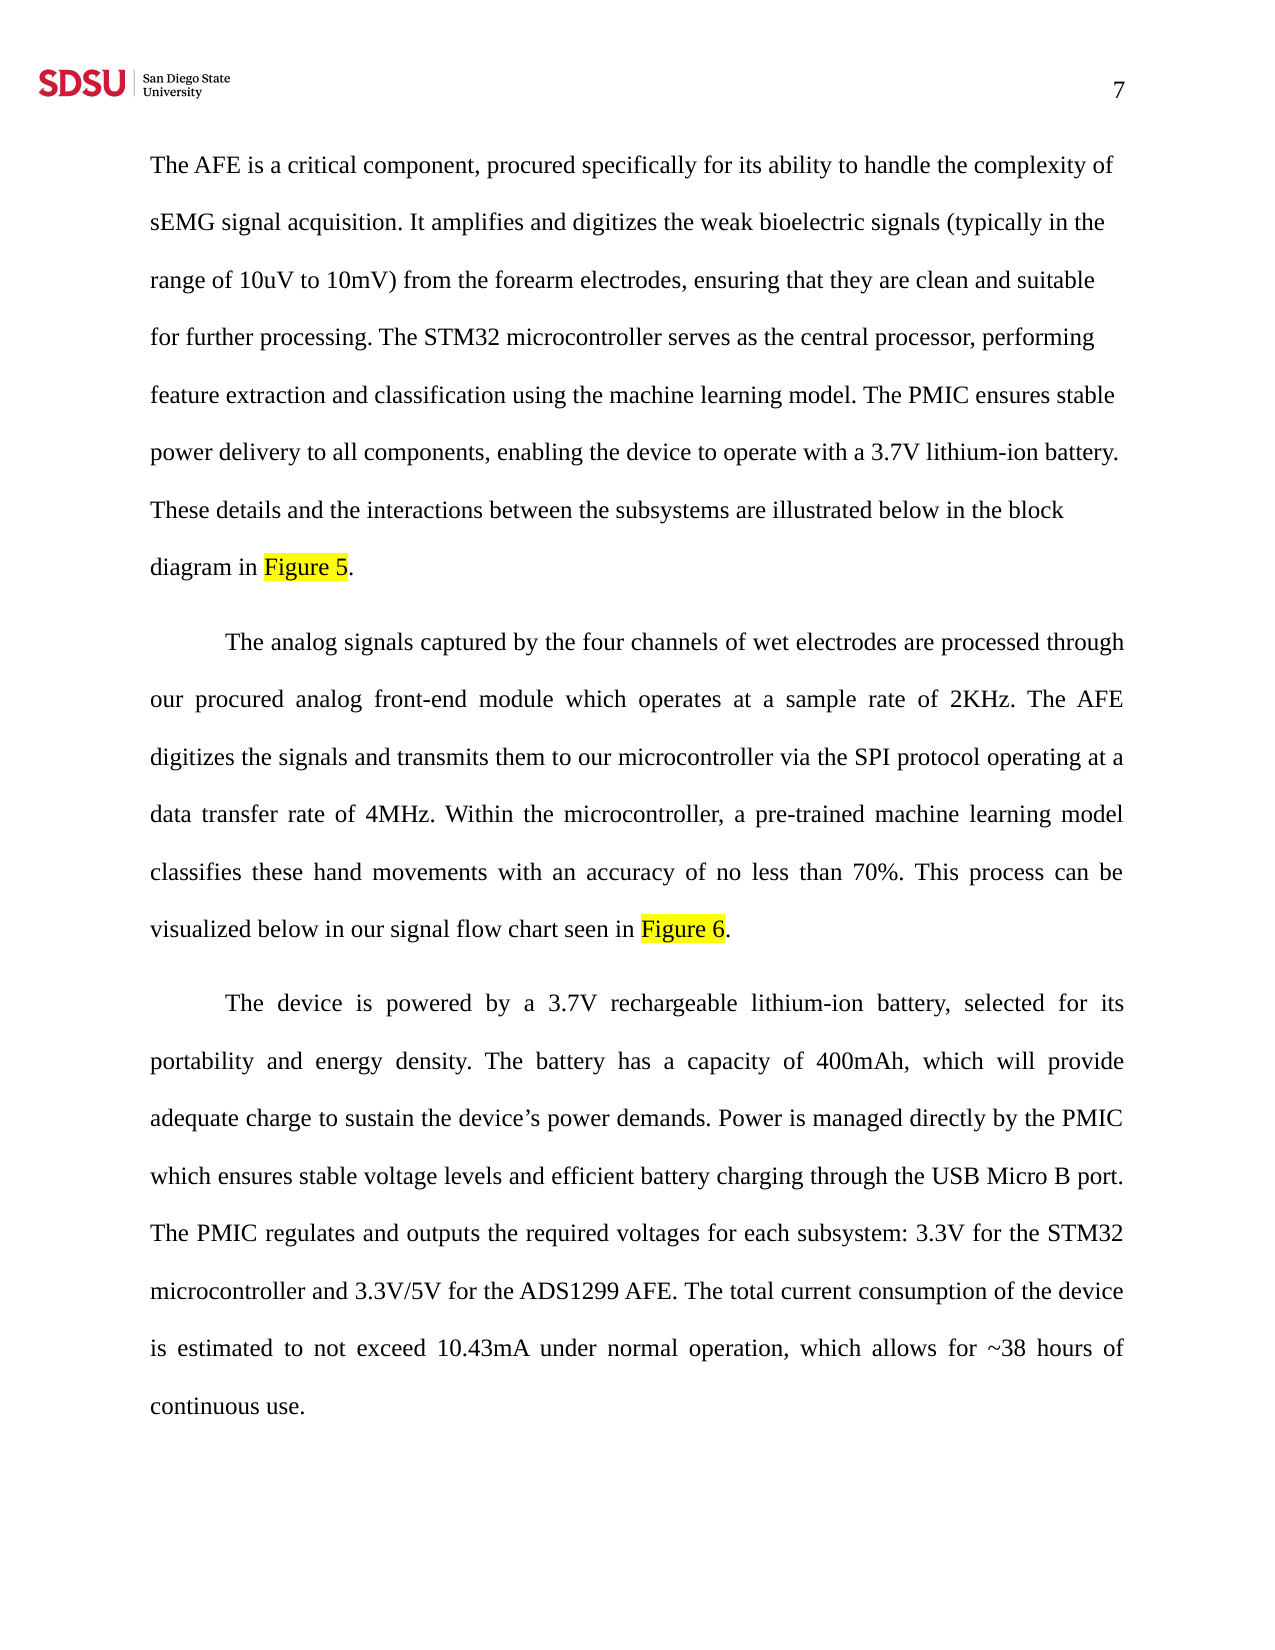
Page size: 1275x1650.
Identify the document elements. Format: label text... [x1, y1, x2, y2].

picture [33, 26, 235, 140]
text The device is powered by a 3.7V rechargeable lithium-ion battery, selected for its portability and energy density. The battery has a capacity of 400mAh, which will provide adequate charge to sustain the device’s power demands. Power is managed directly by the PMIC which ensures stable voltage levels and efficient battery charging through the USB Micro B port. The PMIC regulates and outputs the required voltages for each subsystem: 3.3V for the STM32 microcontroller and 3.3V/5V for the ADS1299 AFE. The total current consumption of the device is estimated to not exceed 10.43mA under normal operation, which allows for ~38 hours of continuous use. [150, 988, 1125, 1419]
